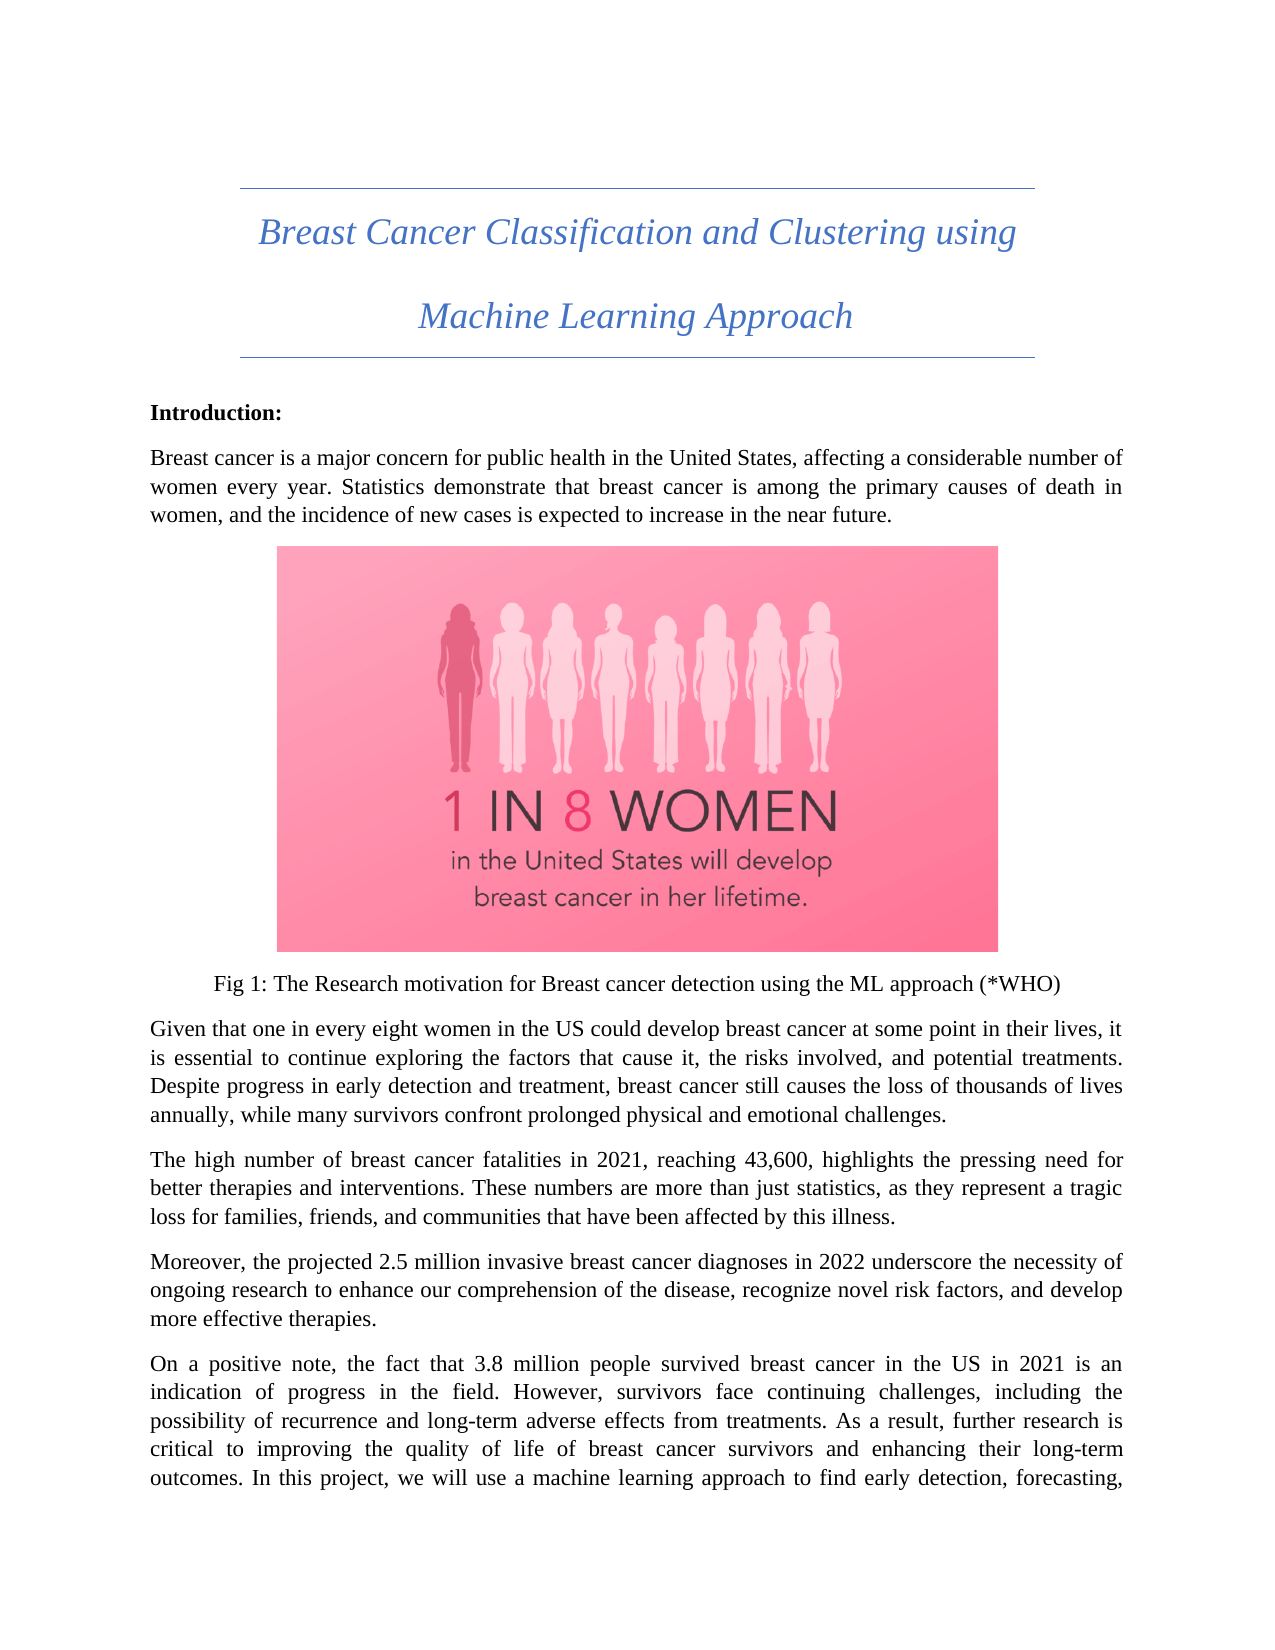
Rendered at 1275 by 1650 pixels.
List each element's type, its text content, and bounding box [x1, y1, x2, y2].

text The high number of breast cancer fatalities in 2021, reaching 43,600, highlights the pressing need for better therapies and interventions. These numbers are more than just statistics, as they represent a tragic loss for families, friends, and communities that have been affected by this illness. [150, 1146, 1125, 1229]
text Breast Cancer Classification and Clustering using [240, 189, 1035, 252]
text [150, 1350, 1125, 1490]
text Given that one in every eight women in the US could develop breast cancer at some point in their lives, it is essential to continue exploring the factors that cause it, the risks involved, and potential treatments. Despite progress in early detection and treatment, breast cancer still causes the loss of thousands of lives annually, while many survivors confront prolonged physical and emotional challenges. [150, 1015, 1125, 1127]
text Breast cancer is a major concern for public health in the United States, affecting a considerable number of women every year. Statistics demonstrate that breast cancer is among the primary causes of death in women, and the incidence of new cases is expected to increase in the near future. [150, 444, 1125, 528]
text Machine Learning Approach [240, 272, 1035, 357]
text Fig 1: The Research motivation for Breast cancer detection using the ML approach (*WHO) [150, 970, 1125, 997]
text Introduction: [150, 399, 1125, 426]
text Moreover, the projected 2.5 million invasive breast cancer diagnoses in 2022 underscore the necessity of ongoing research to enhance our comprehension of the disease, recognize novel risk factors, and develop more effective therapies. [150, 1248, 1125, 1331]
picture [276, 546, 999, 952]
